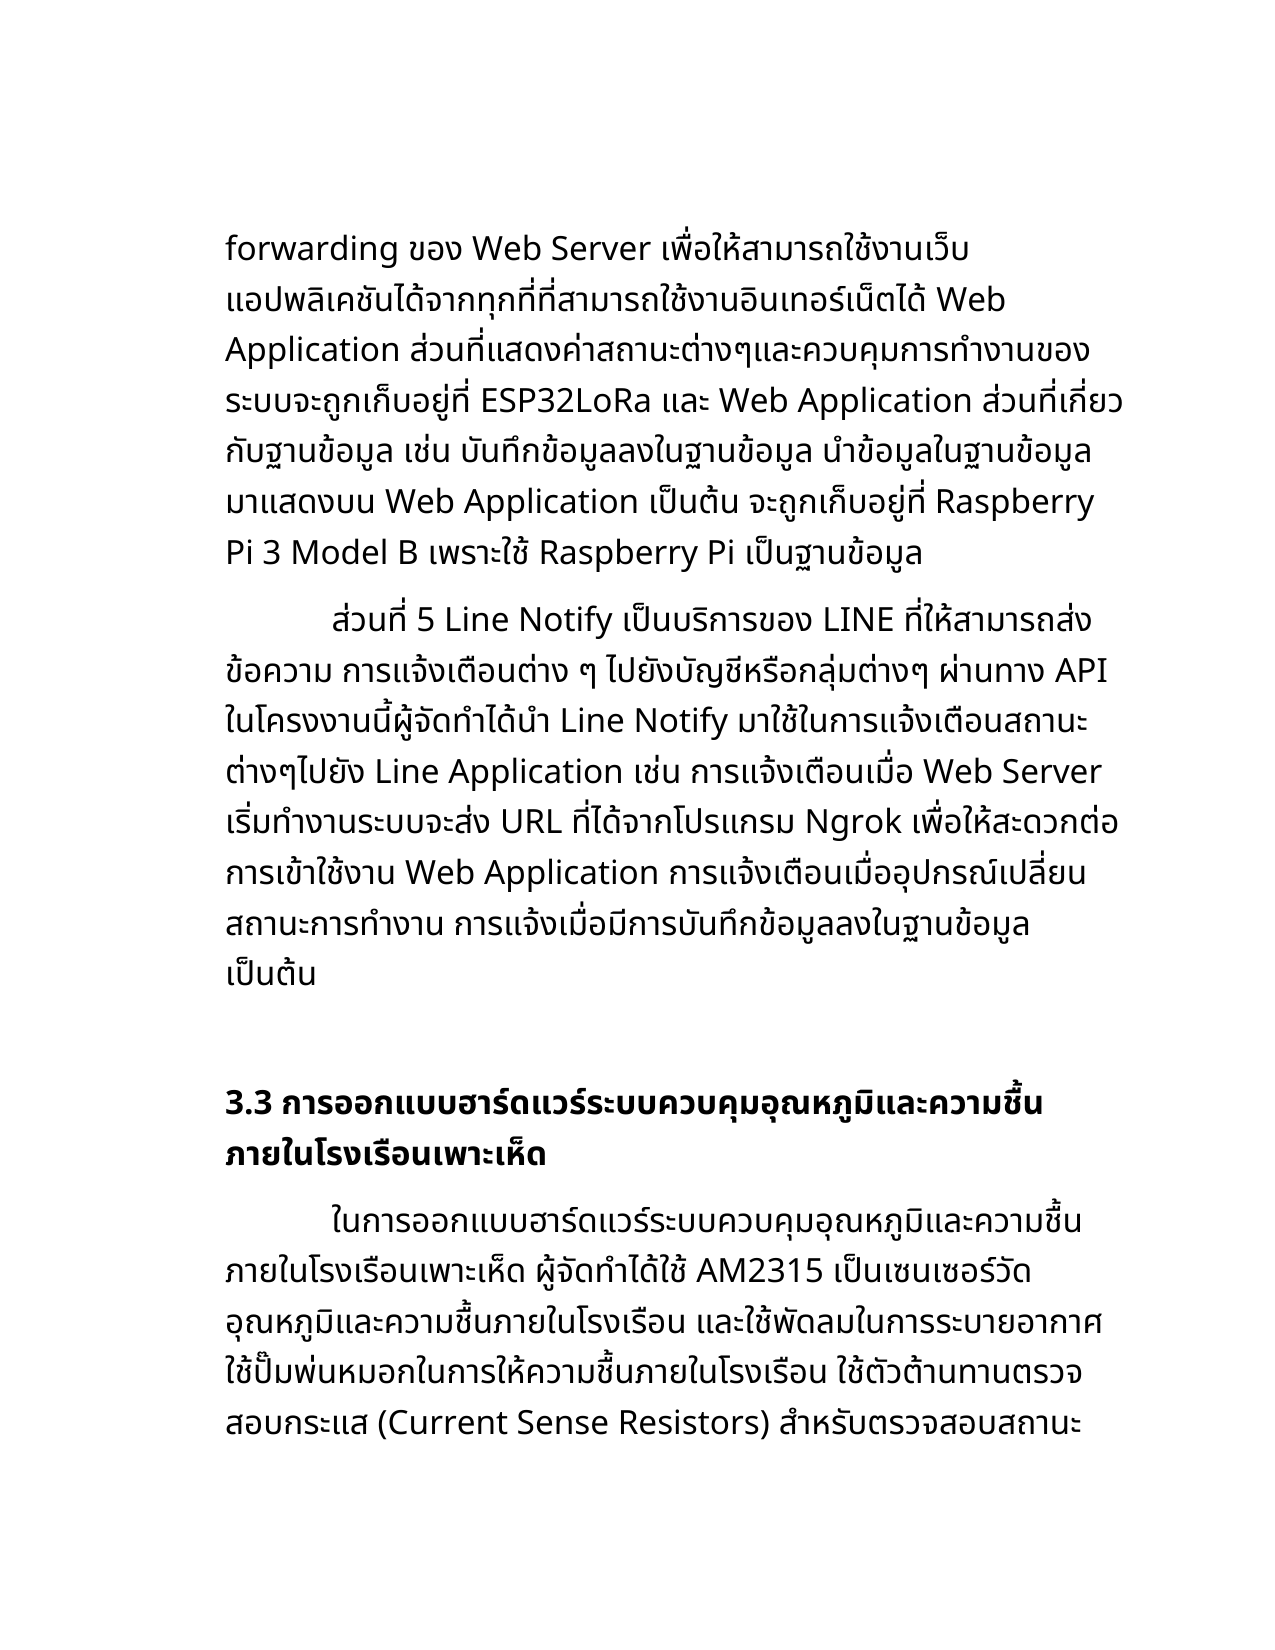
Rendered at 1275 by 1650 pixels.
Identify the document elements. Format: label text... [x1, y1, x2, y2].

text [225, 1197, 1125, 1449]
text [225, 225, 1125, 579]
text 3.3 การออกแบบฮาร์ดแวร์ระบบควบคุมอุณหภูมิและความชื้นภายในโรงเรือนเพาะเห็ด [225, 1079, 1125, 1180]
text ส่วนที่ 5 Line Notify เป็นบริการของ LINE ที่ให้สามารถส่งข้อความ การแจ้งเตือนต่าง ๆ ไปยังบัญชีหรือกลุ่มต่างๆ ผ่านทาง API ในโครงงานนี้ผู้จัดทำได้นำ Line Notify มาใช้ในการแจ้งเตือนสถานะต่างๆไปยัง Line Application เช่น การแจ้งเตือนเมื่อ Web Server เริ่มทำงานระบบจะส่ง URL ที่ได้จากโปรแกรม Ngrok เพื่อให้สะดวกต่อการเข้าใช้งาน Web Application การแจ้งเตือนเมื่ออุปกรณ์เปลี่ยนสถานะการทำงาน การแจ้งเมื่อมีการบันทึกข้อมูลลงในฐานข้อมูล เป็นต้น [225, 596, 1125, 1000]
